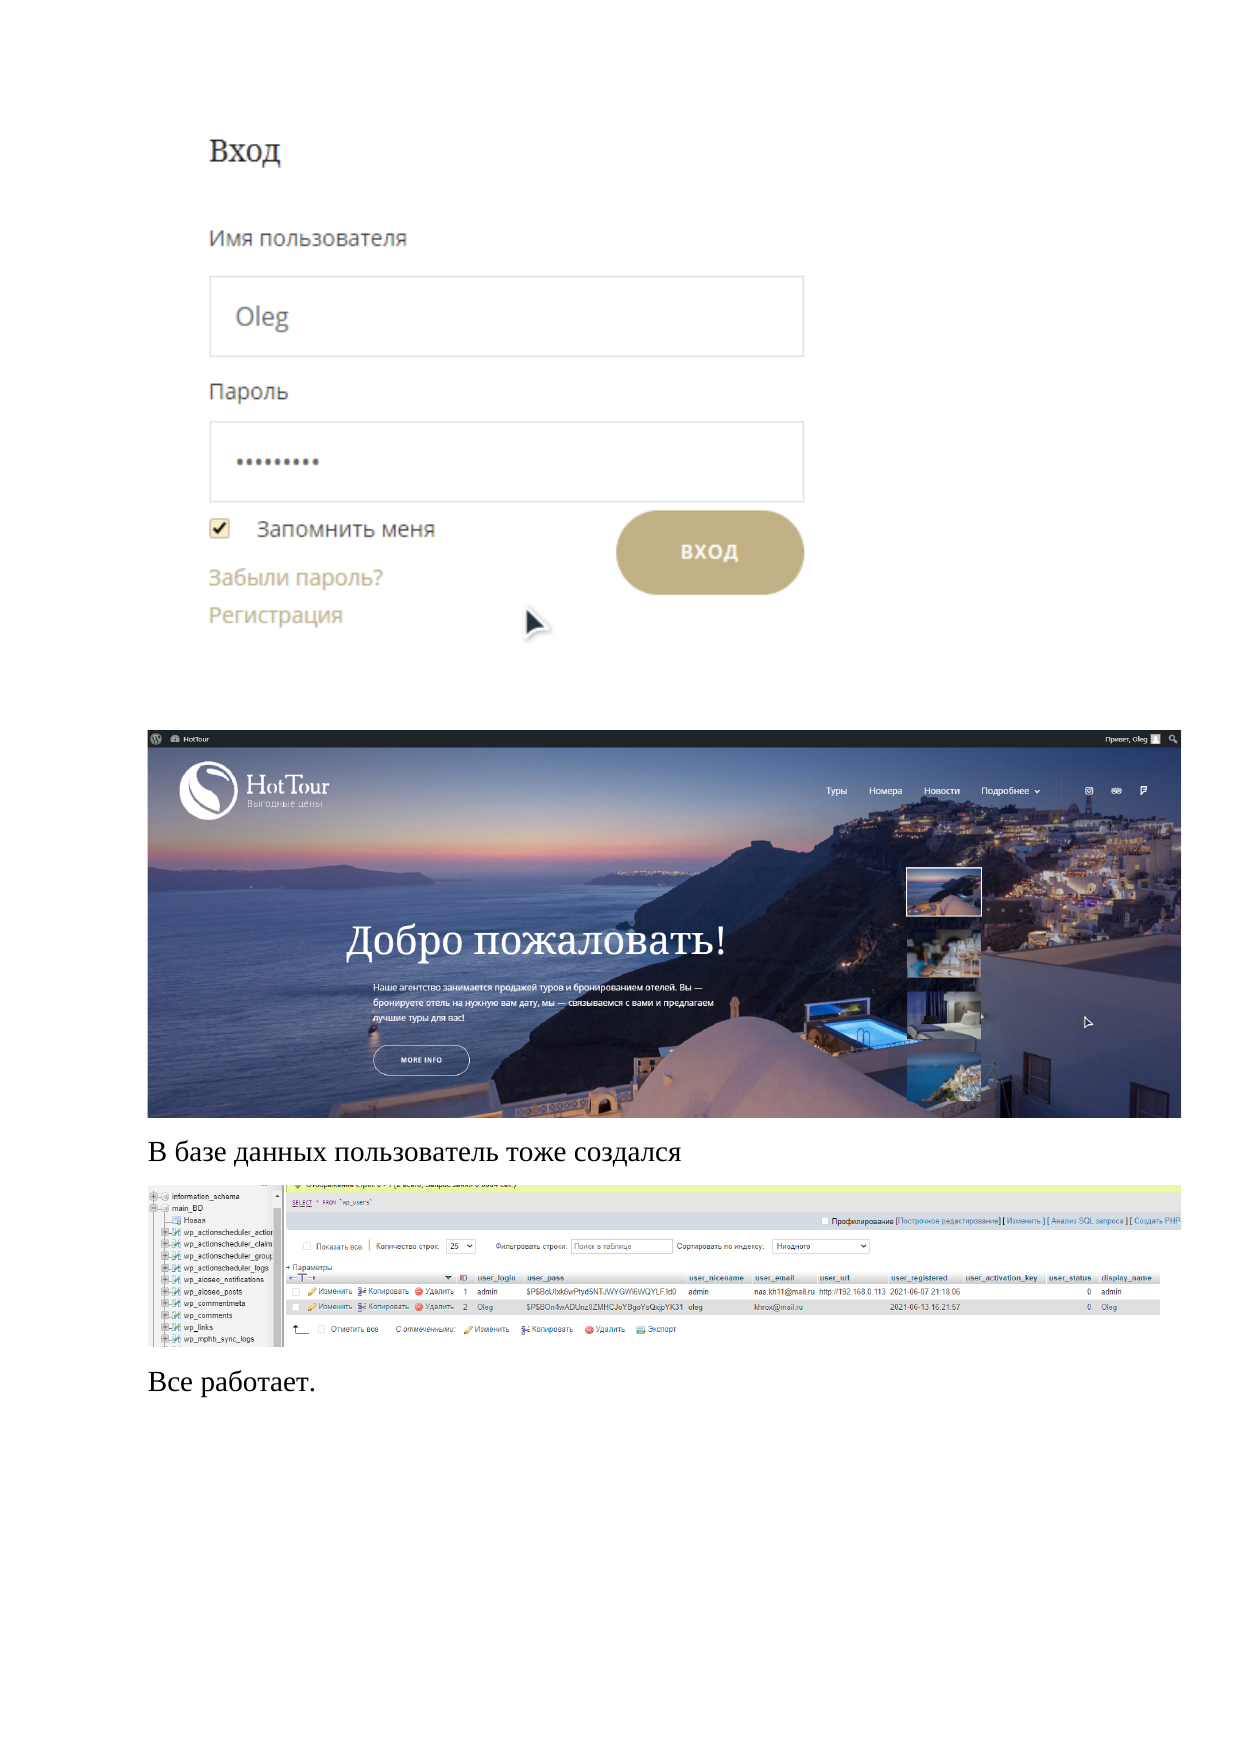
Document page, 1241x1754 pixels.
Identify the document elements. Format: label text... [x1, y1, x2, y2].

text Все работает. [148, 1364, 1181, 1397]
picture [147, 118, 889, 714]
picture [147, 1185, 1182, 1347]
text В базе данных пользователь тоже создался [148, 1134, 1181, 1168]
picture [147, 730, 1182, 1118]
